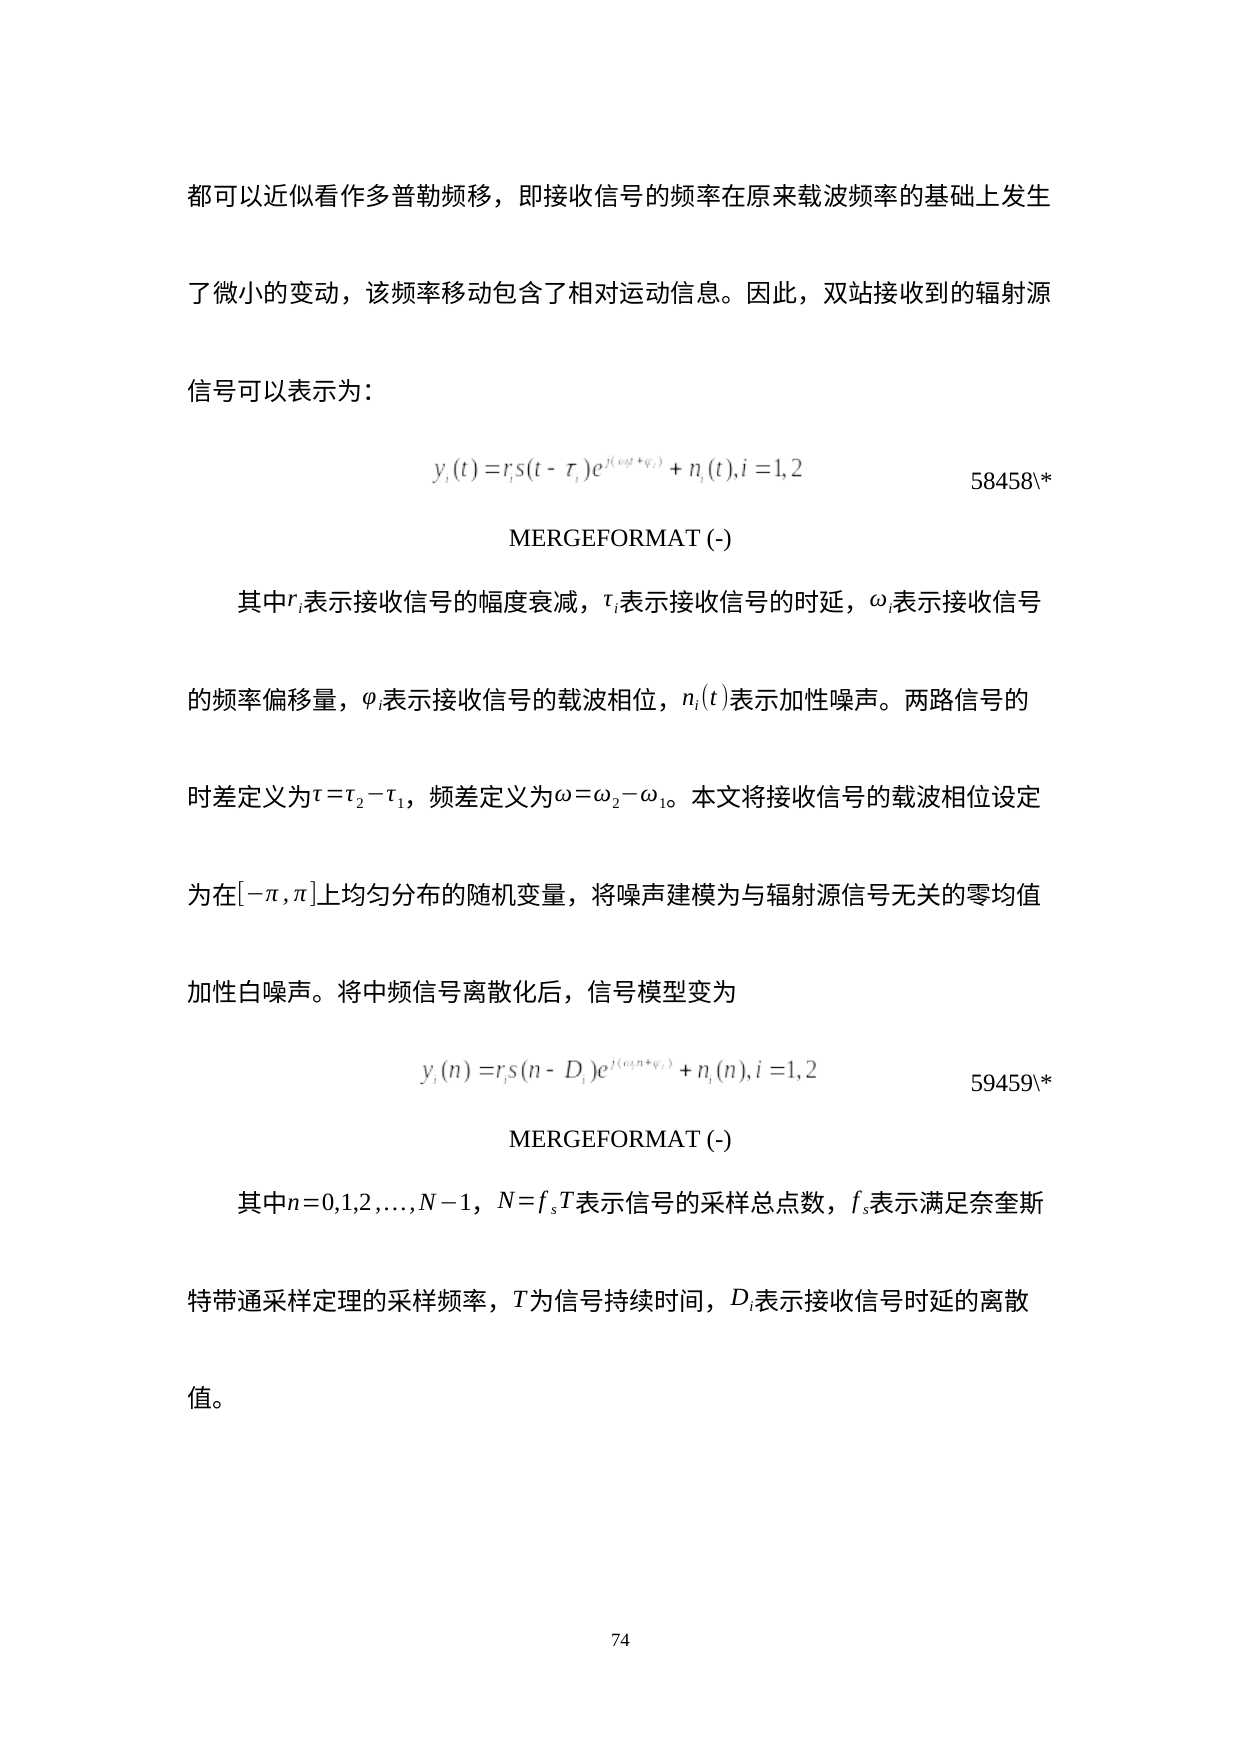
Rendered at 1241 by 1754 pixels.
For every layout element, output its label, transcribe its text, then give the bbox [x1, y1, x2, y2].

text 其中，表示信号的采样总点数，表示满足奈奎斯特带通采样定理的采样频率，为信号持续时间，表示接收信号时延的离散值。 [187, 1169, 1053, 1429]
text 其中表示接收信号的幅度衰减，表示接收信号的时延，表示接收信号的频率偏移量，表示接收信号的载波相位，表示加性噪声。两路信号的时差定义为，频差定义为。本文将接收信号的载波相位设定为在上均匀分布的随机变量，将噪声建模为与辐射源信号无关的零均值加性白噪声。将中频信号离散化后，信号模型变为 [187, 568, 1053, 1023]
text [187, 162, 1053, 422]
